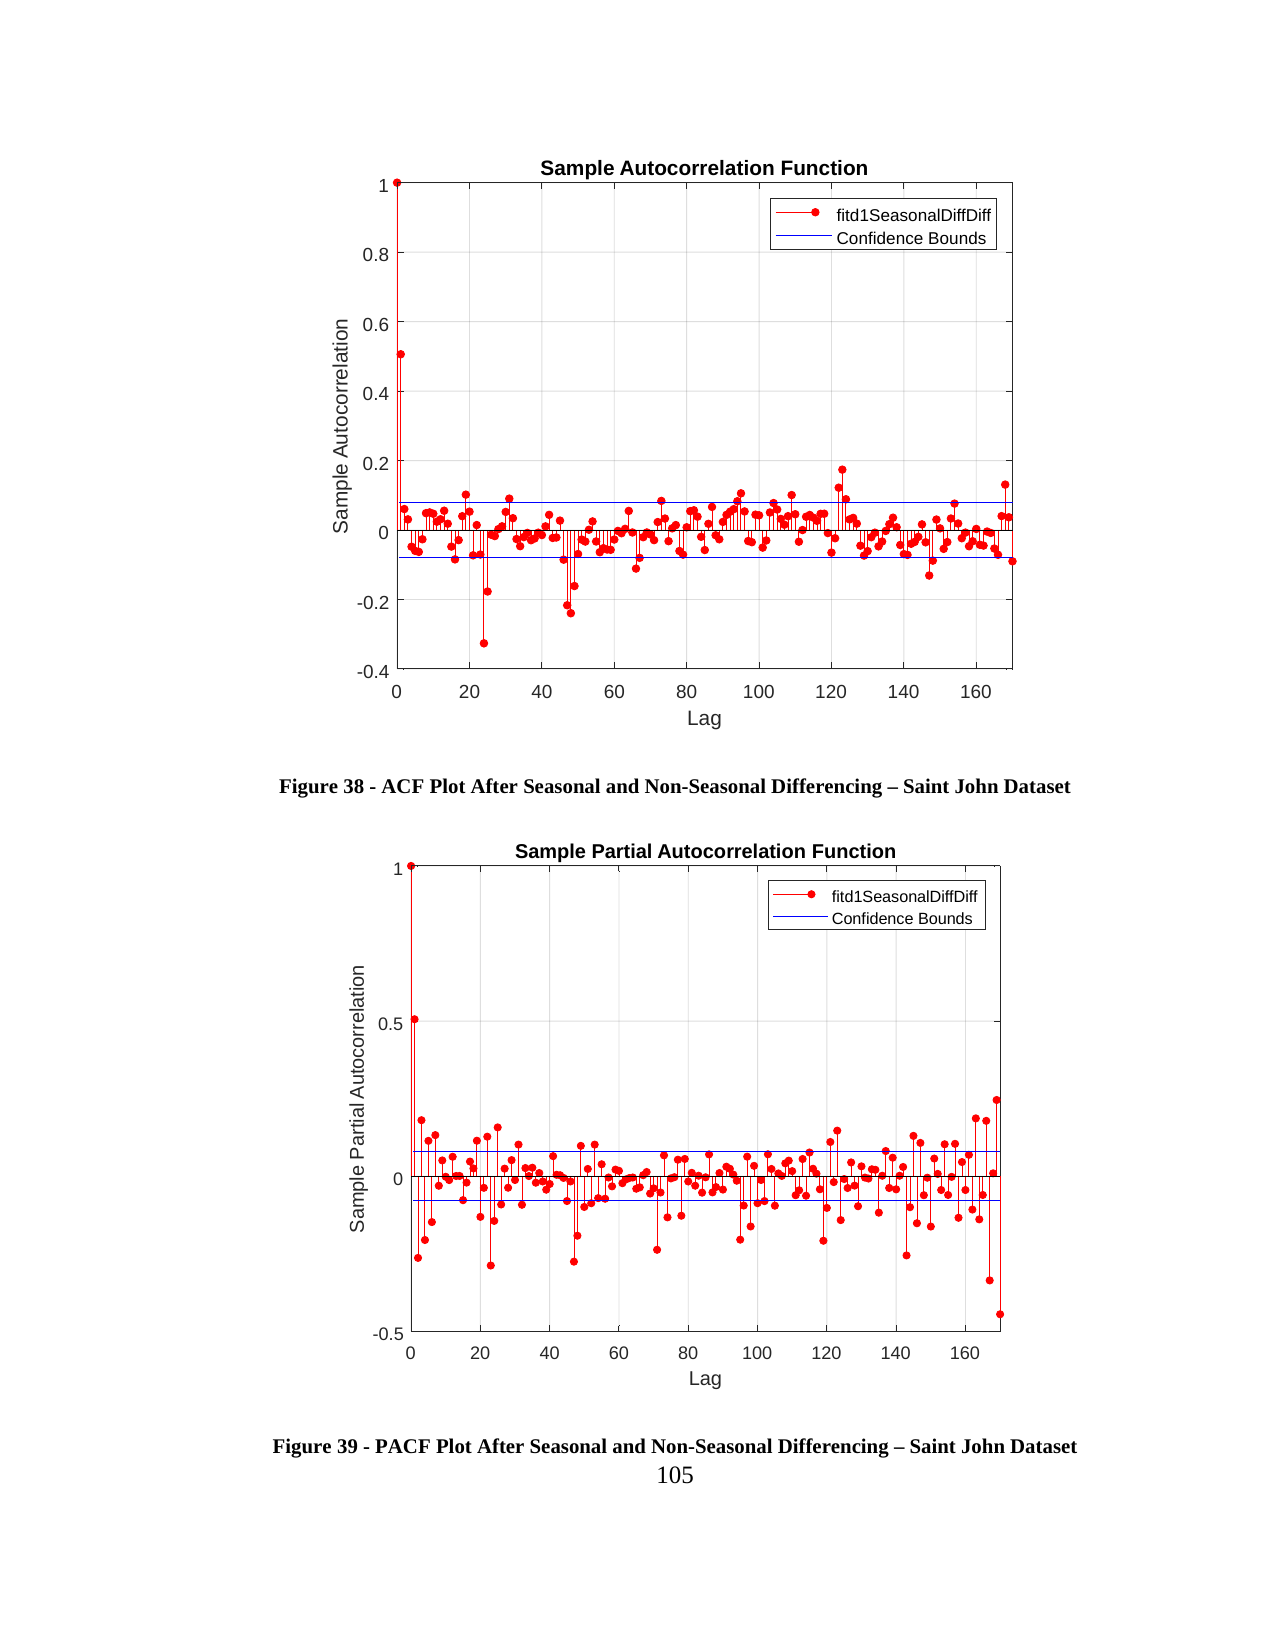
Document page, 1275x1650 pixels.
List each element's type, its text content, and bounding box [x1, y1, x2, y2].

text Figure - PACF Plot After Seasonal and Non-Seasonal Differencing – Saint John Dataset [225, 1434, 1125, 1458]
text Figure - ACF Plot After Seasonal and Non-Seasonal Differencing – Saint John Dataset [225, 774, 1125, 798]
